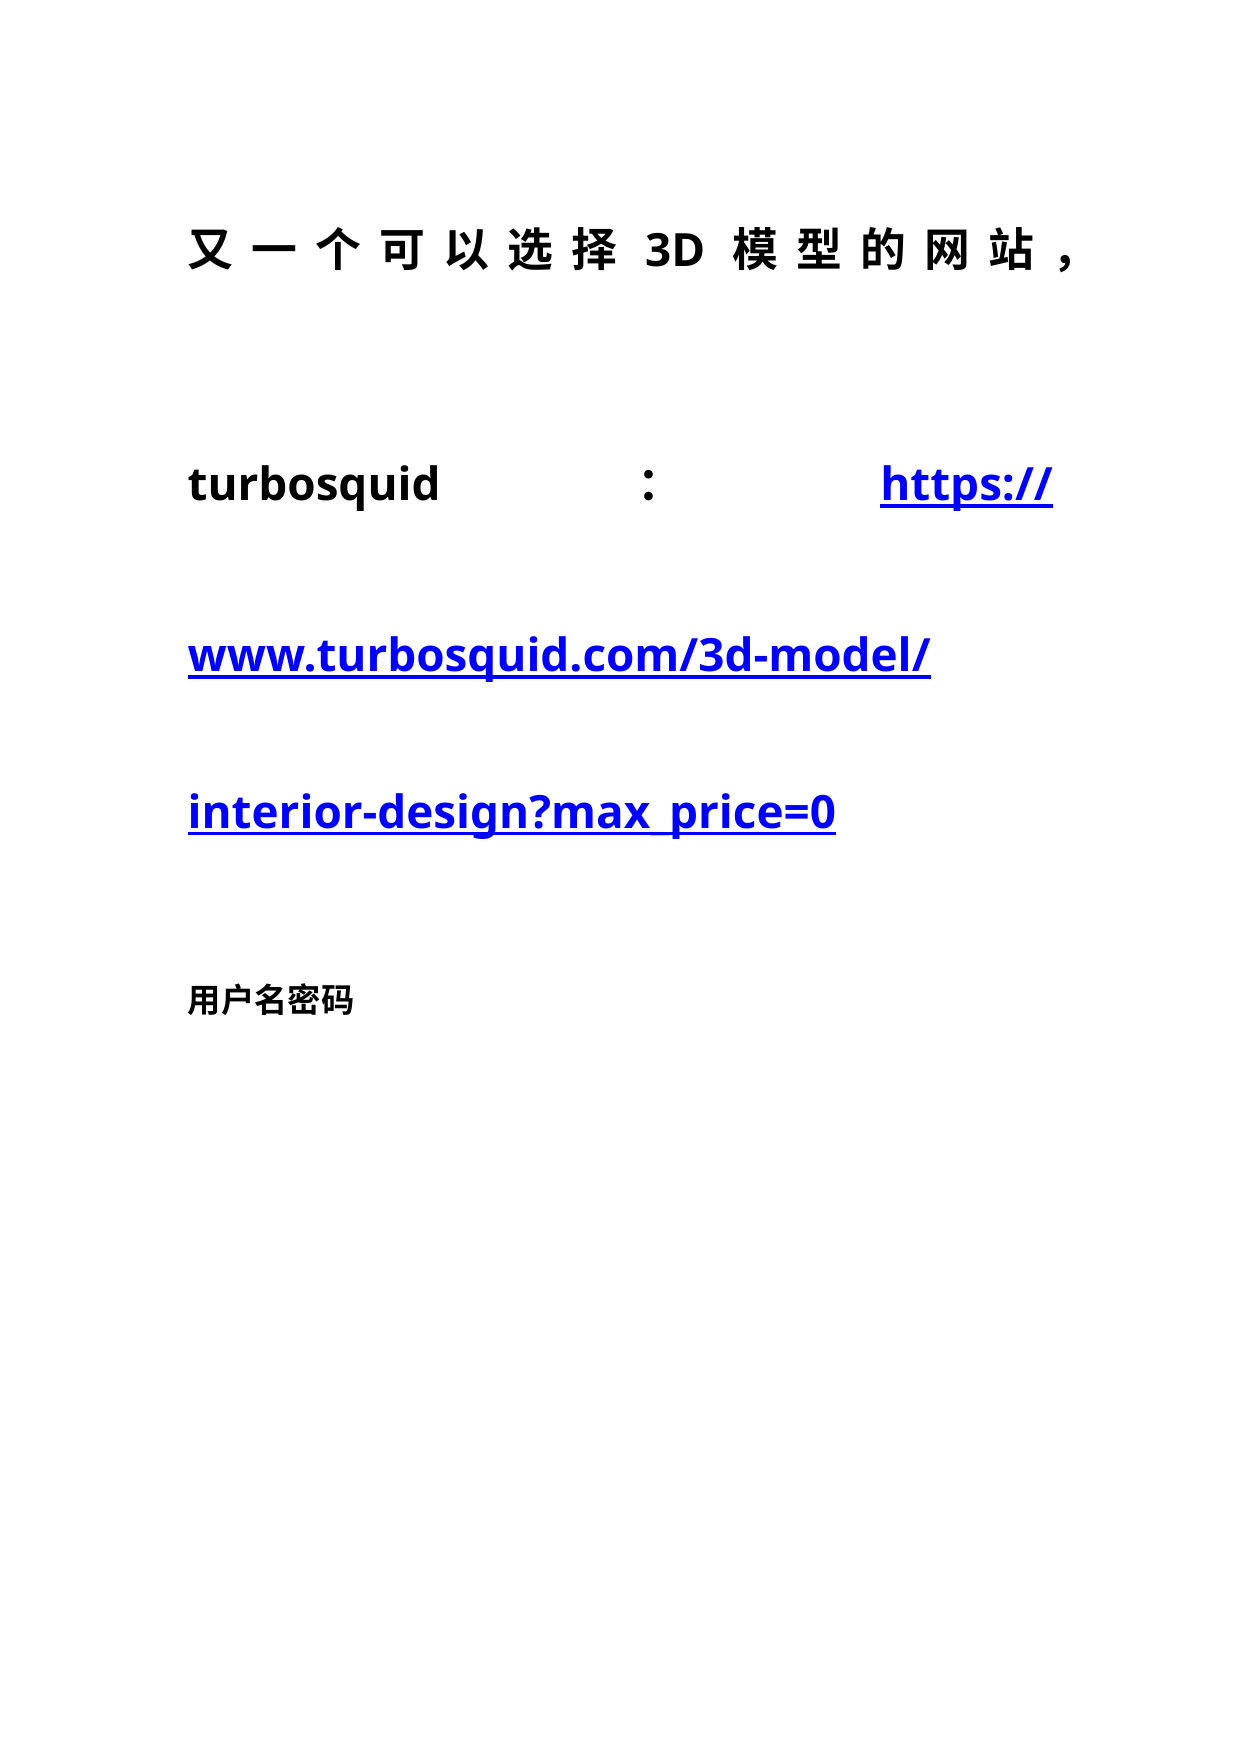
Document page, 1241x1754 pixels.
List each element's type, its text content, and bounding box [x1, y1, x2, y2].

subtitle 用户名密码 [187, 965, 1053, 1030]
subtitle 又一个可以选择3D模型的网站，turbosquid：https://www.turbosquid.com/3d-model/interior-design?max_price=0 [187, 197, 1053, 843]
